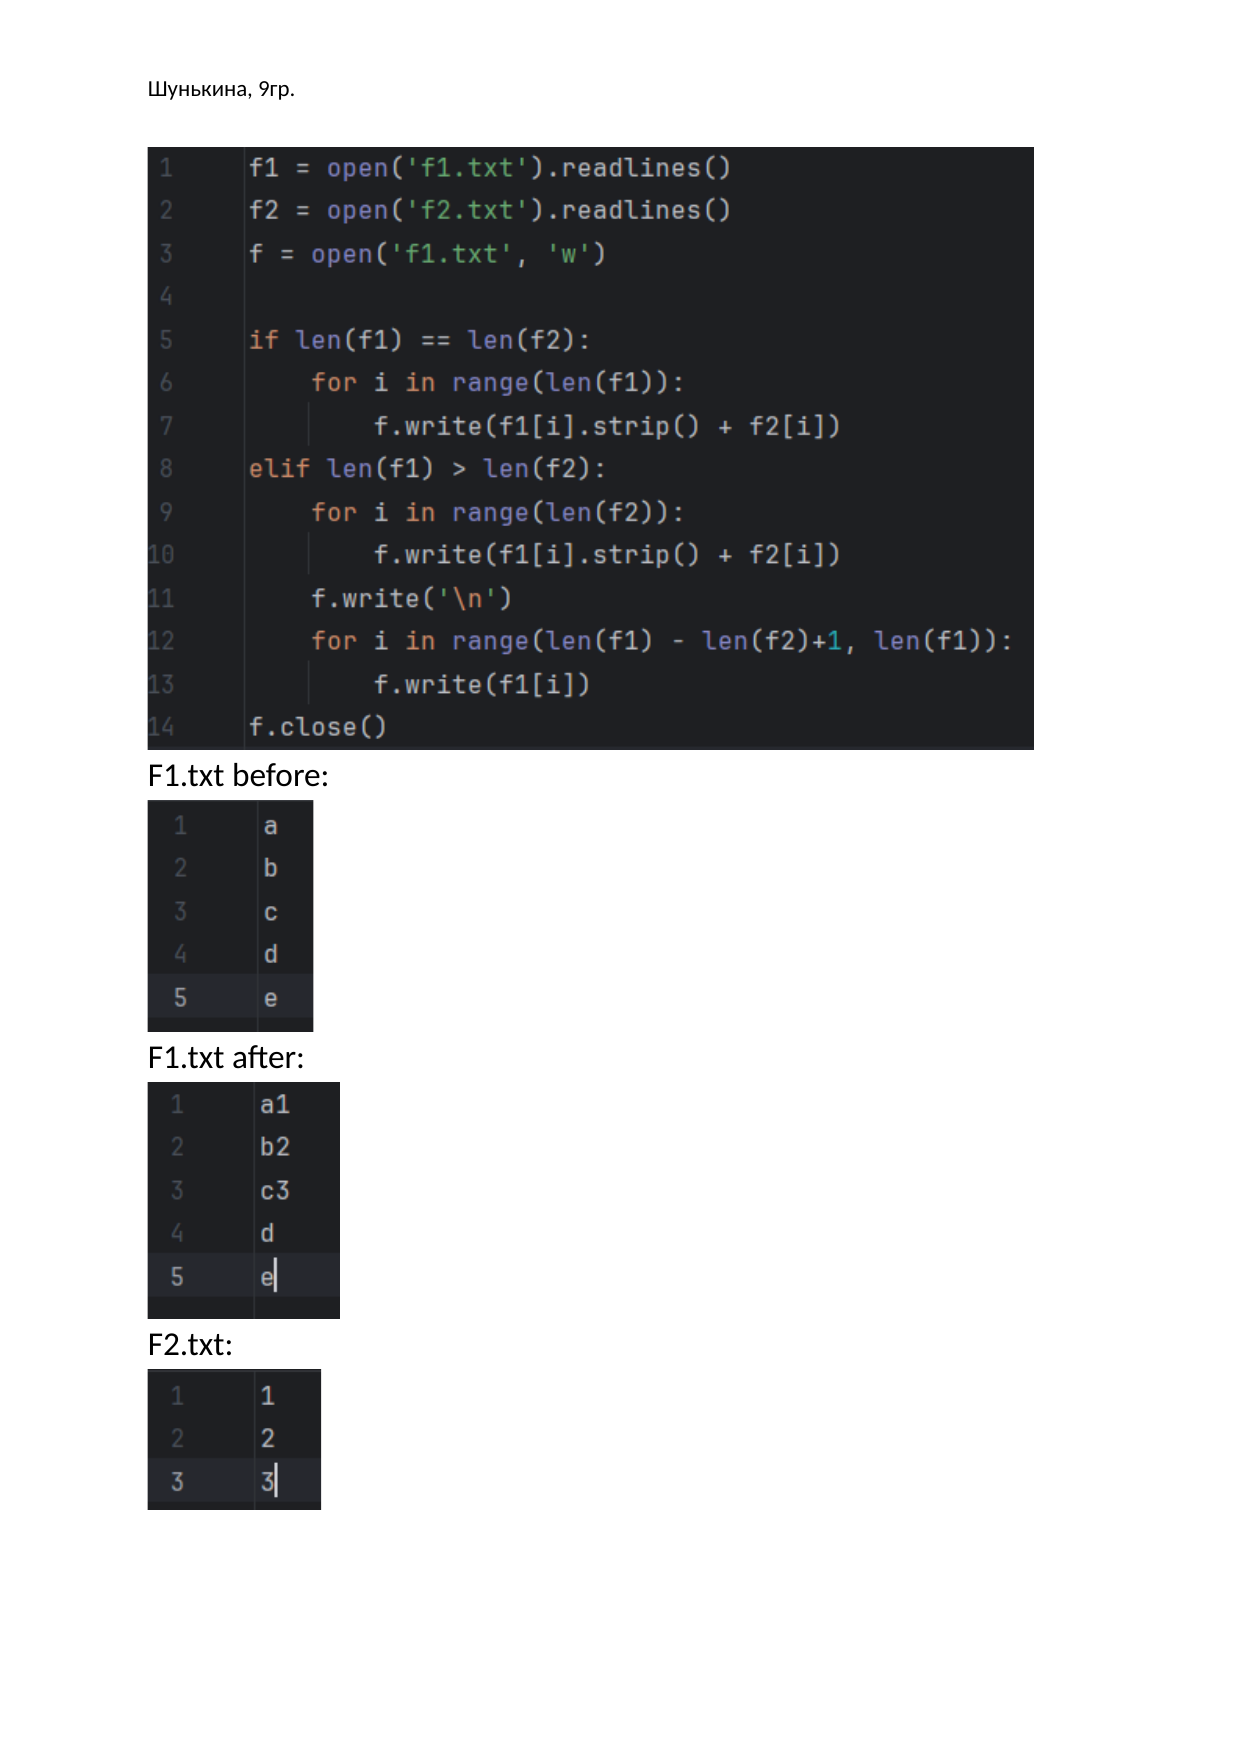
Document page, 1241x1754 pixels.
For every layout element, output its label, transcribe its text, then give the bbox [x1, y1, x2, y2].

text F2.txt: [148, 1323, 1092, 1363]
picture [147, 147, 1034, 750]
picture [147, 1369, 322, 1510]
picture [147, 1082, 340, 1319]
text F1.txt before: [148, 753, 1092, 794]
picture [147, 800, 314, 1032]
text F1.txt after: [148, 1036, 1092, 1076]
